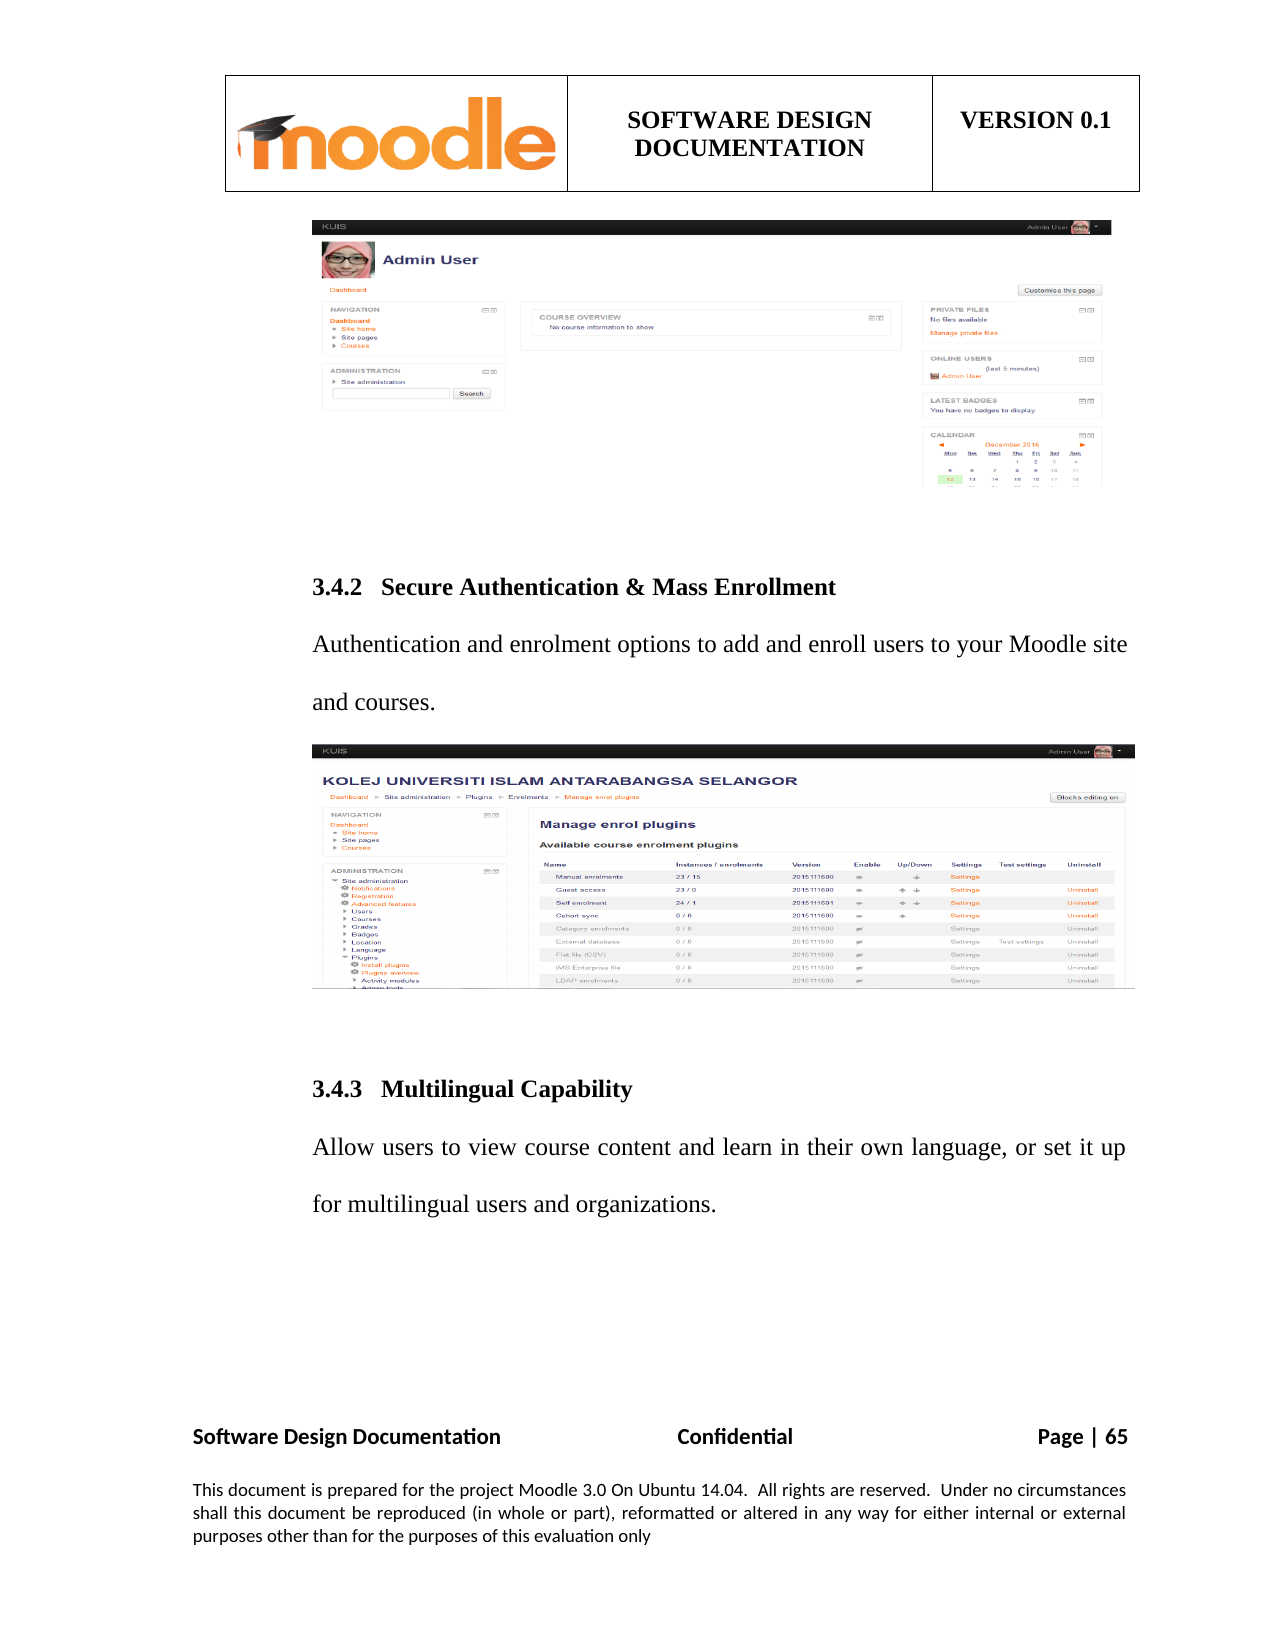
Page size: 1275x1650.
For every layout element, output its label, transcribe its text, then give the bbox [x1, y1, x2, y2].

text 3.4.3 Multilingual Capability [312, 1074, 1128, 1103]
picture [237, 97, 556, 170]
text Allow users to view course content and learn in their own language, or set it up for multilingual users and organizations. [312, 1132, 1128, 1218]
text 3.4.2 Secure Authentication & Mass Enrollment [312, 572, 1128, 601]
text Authentication and enrolment options to add and enroll users to your Moodle site and courses. [312, 629, 1128, 716]
picture [312, 744, 1135, 989]
picture [312, 220, 1112, 487]
